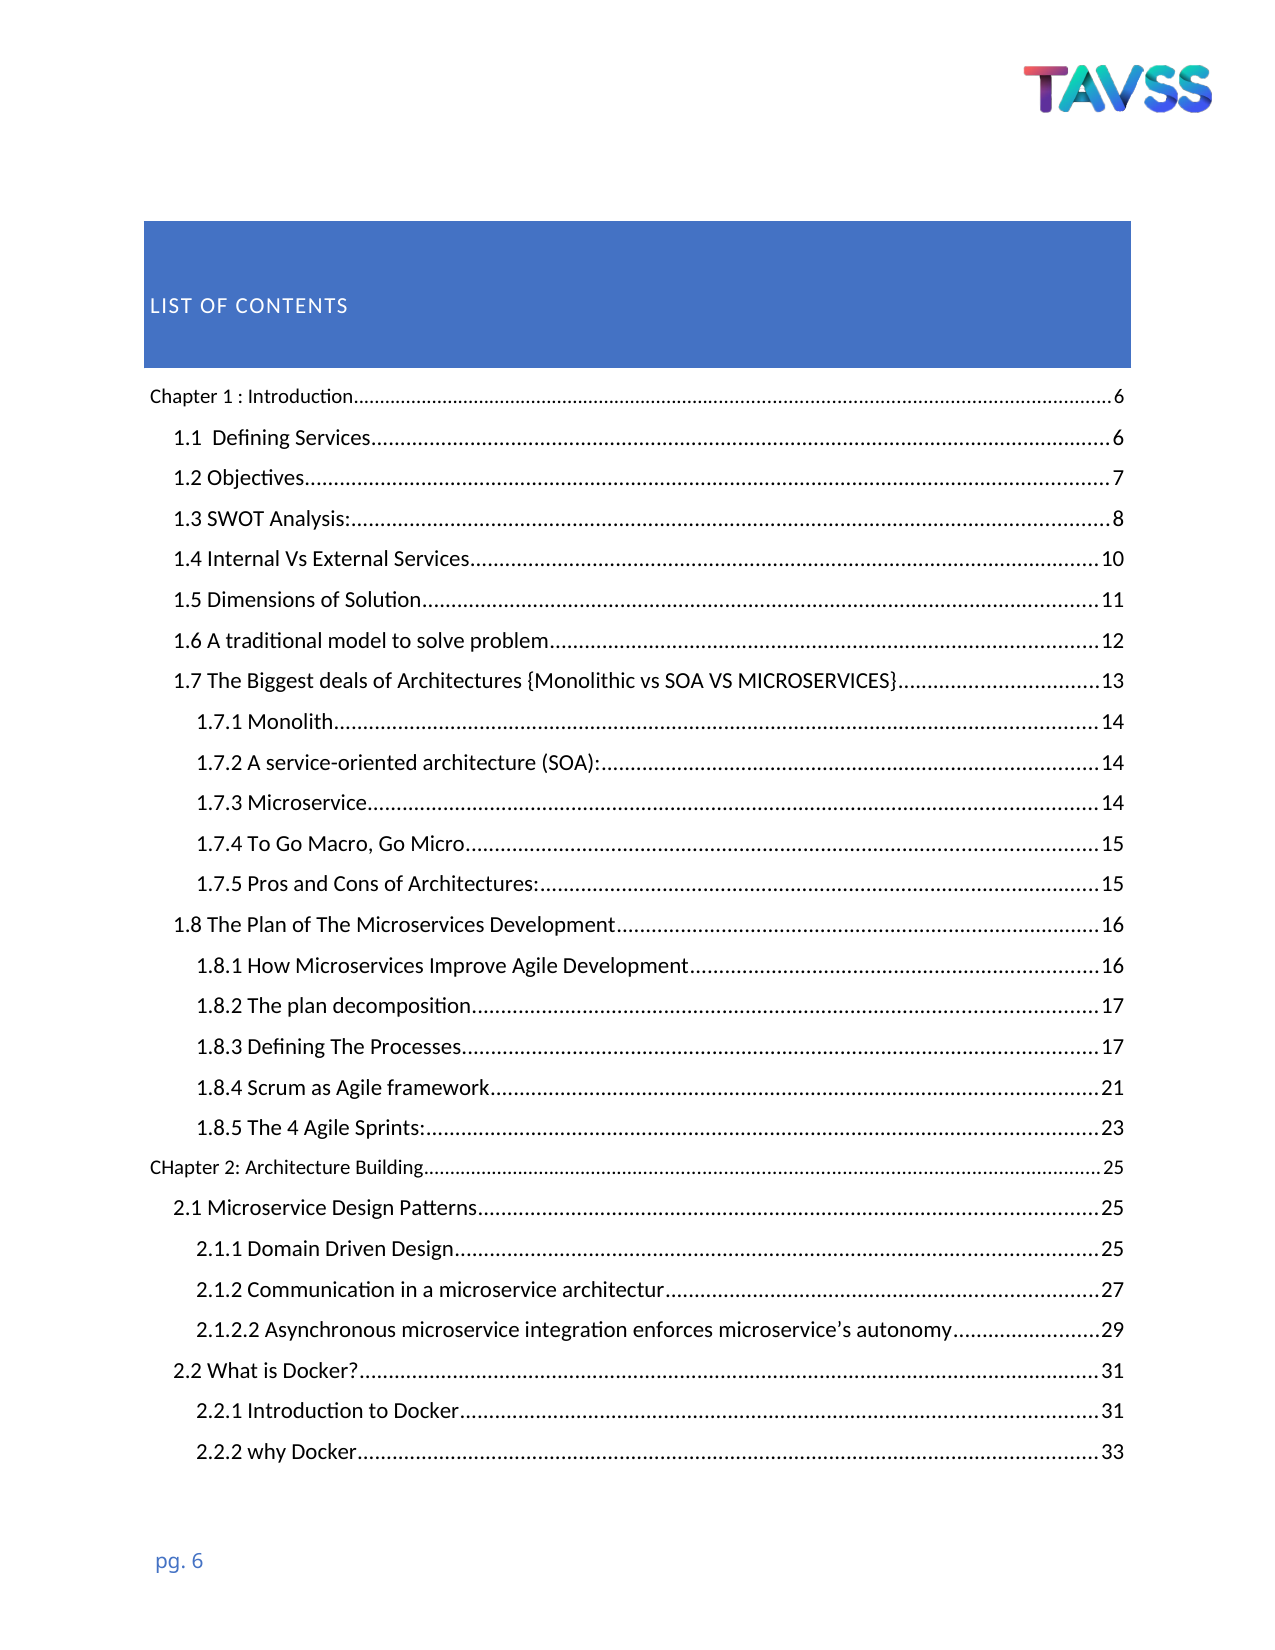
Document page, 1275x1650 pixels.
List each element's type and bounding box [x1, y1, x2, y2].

picture [1002, 41, 1236, 135]
